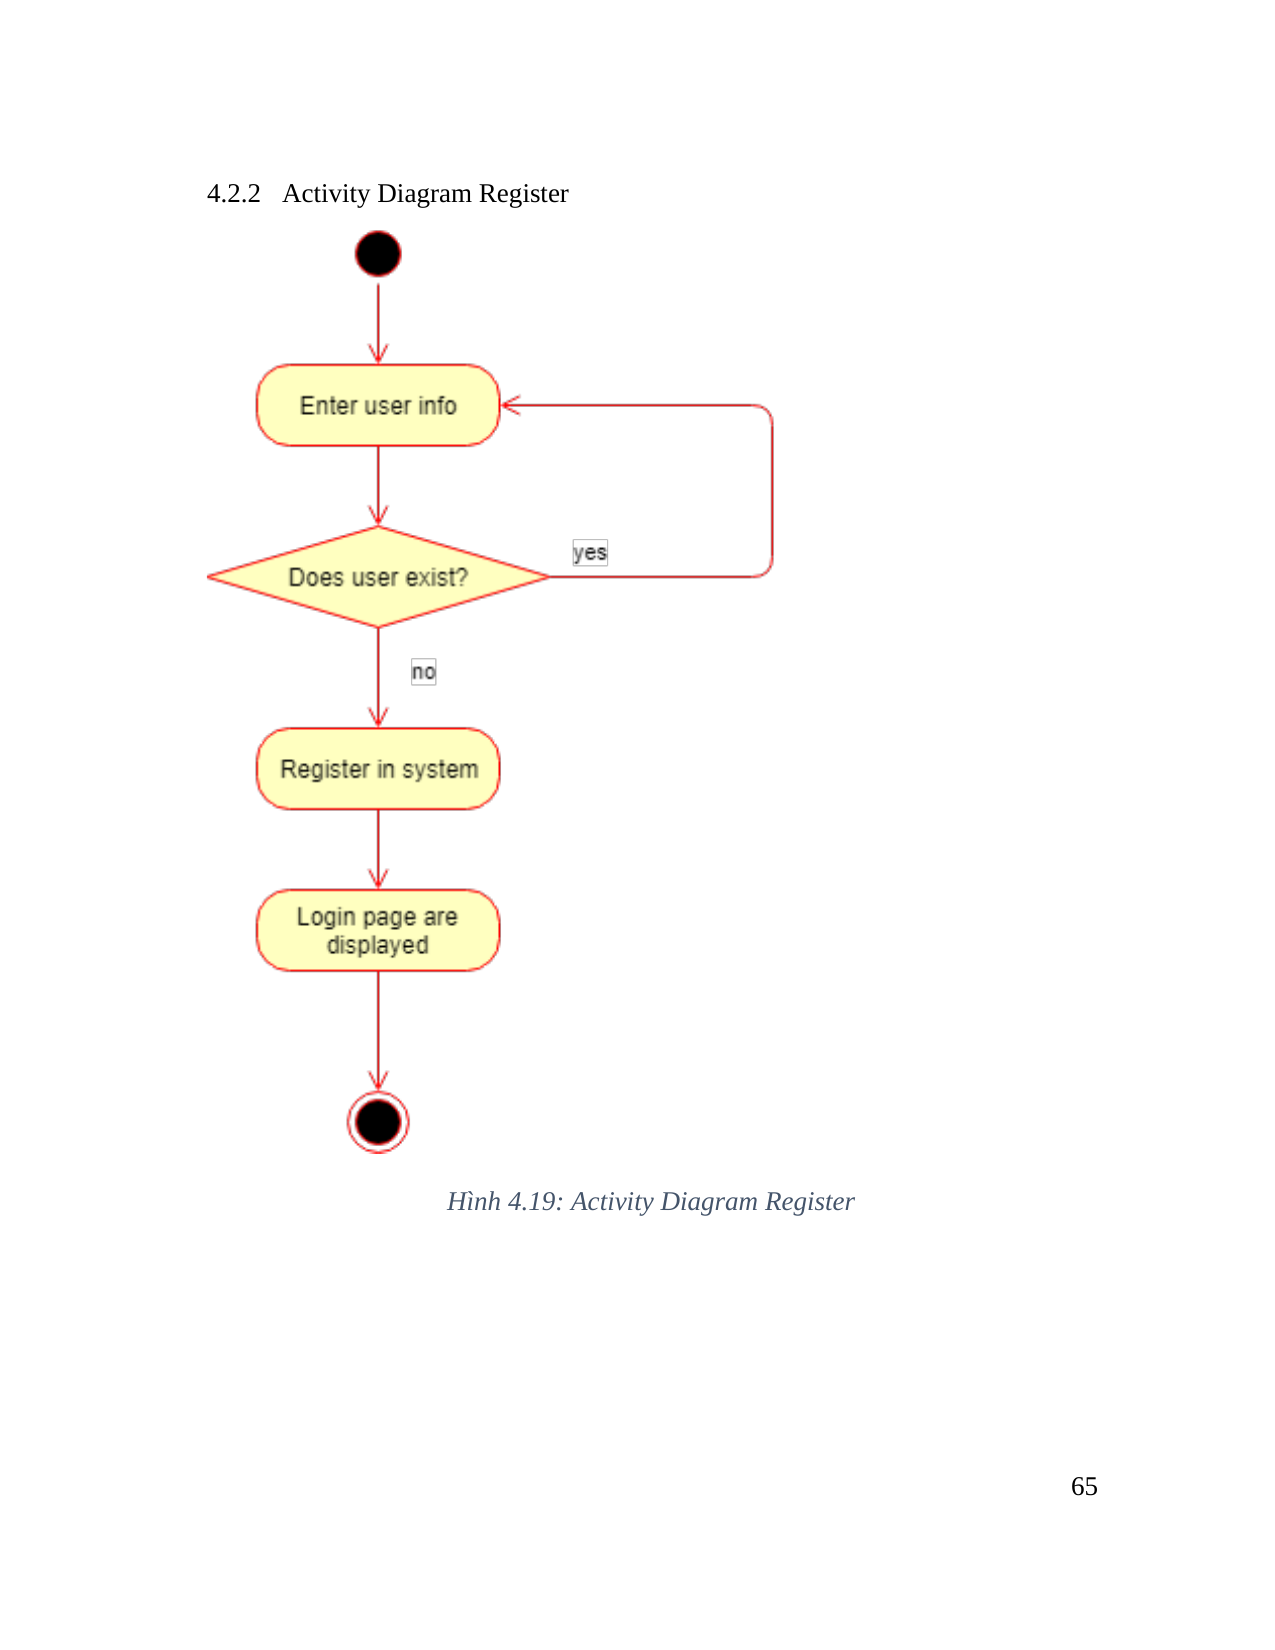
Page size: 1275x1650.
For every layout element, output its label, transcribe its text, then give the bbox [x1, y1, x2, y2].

subtitle Activity Diagram Register [207, 177, 1098, 208]
picture [206, 223, 794, 1154]
